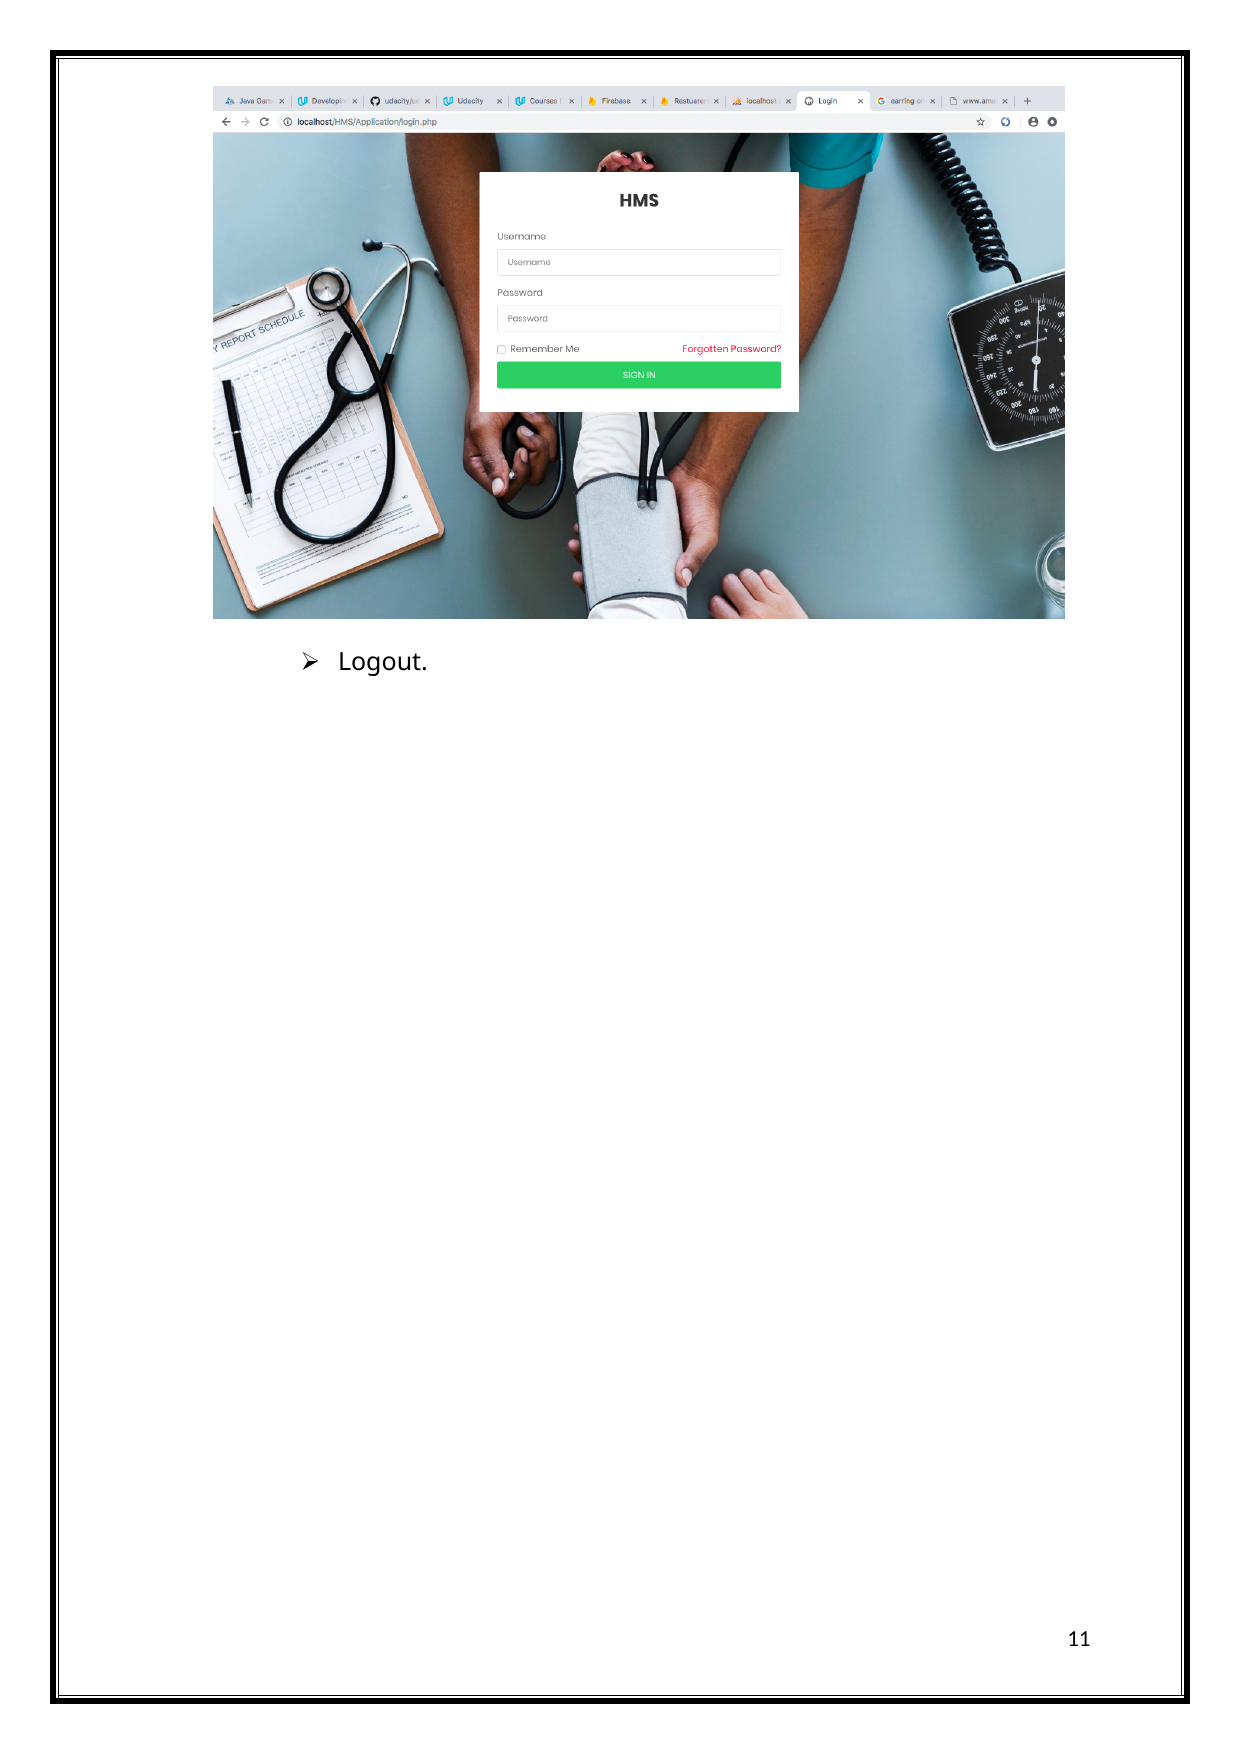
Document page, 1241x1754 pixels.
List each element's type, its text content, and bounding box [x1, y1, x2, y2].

picture [213, 86, 1065, 619]
list Logout. [300, 150, 1090, 678]
